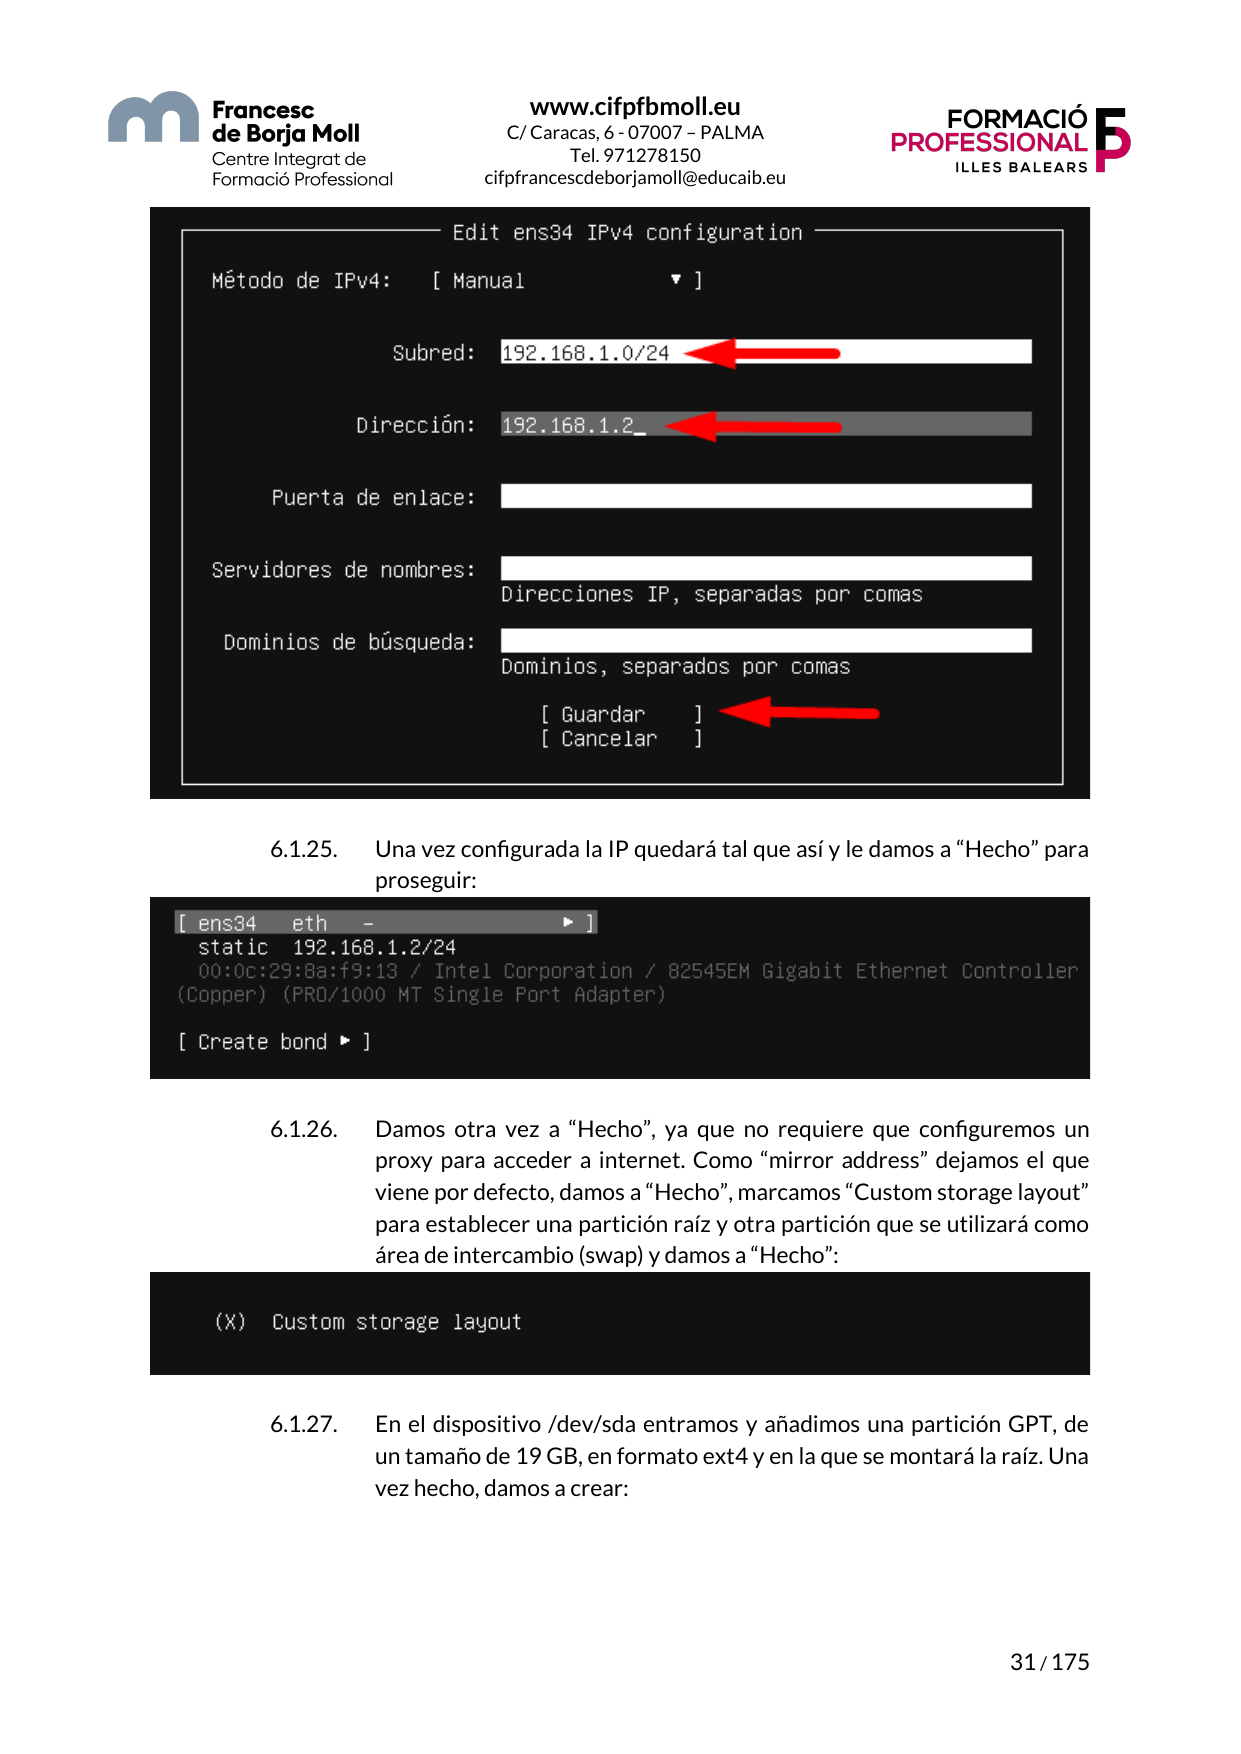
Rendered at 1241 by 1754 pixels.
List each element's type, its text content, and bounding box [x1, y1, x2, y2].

list Damos otra vez a “Hecho”, ya que no requiere que configuremos un proxy para acceder a internet. Como “mirror address” dejamos el que viene por defecto, damos a “Hecho”, marcamos “Custom storage layout” para establecer una partición raíz y otra partición que se utilizará como área de intercambio (swap) y damos a “Hecho”: [337, 1115, 1090, 1268]
picture [150, 207, 1091, 799]
picture [150, 1272, 1091, 1375]
picture [105, 88, 397, 192]
picture [881, 90, 1142, 190]
list En el dispositivo /dev/sda entramos y añadimos una partición GPT, de un tamaño de 19 GB, en formato ext4 y en la que se montará la raíz. Una vez hecho, damos a crear: [337, 1410, 1090, 1501]
list Una vez configurada la IP quedará tal que así y le damos a “Hecho” para proseguir: [337, 835, 1090, 894]
picture [150, 897, 1091, 1079]
